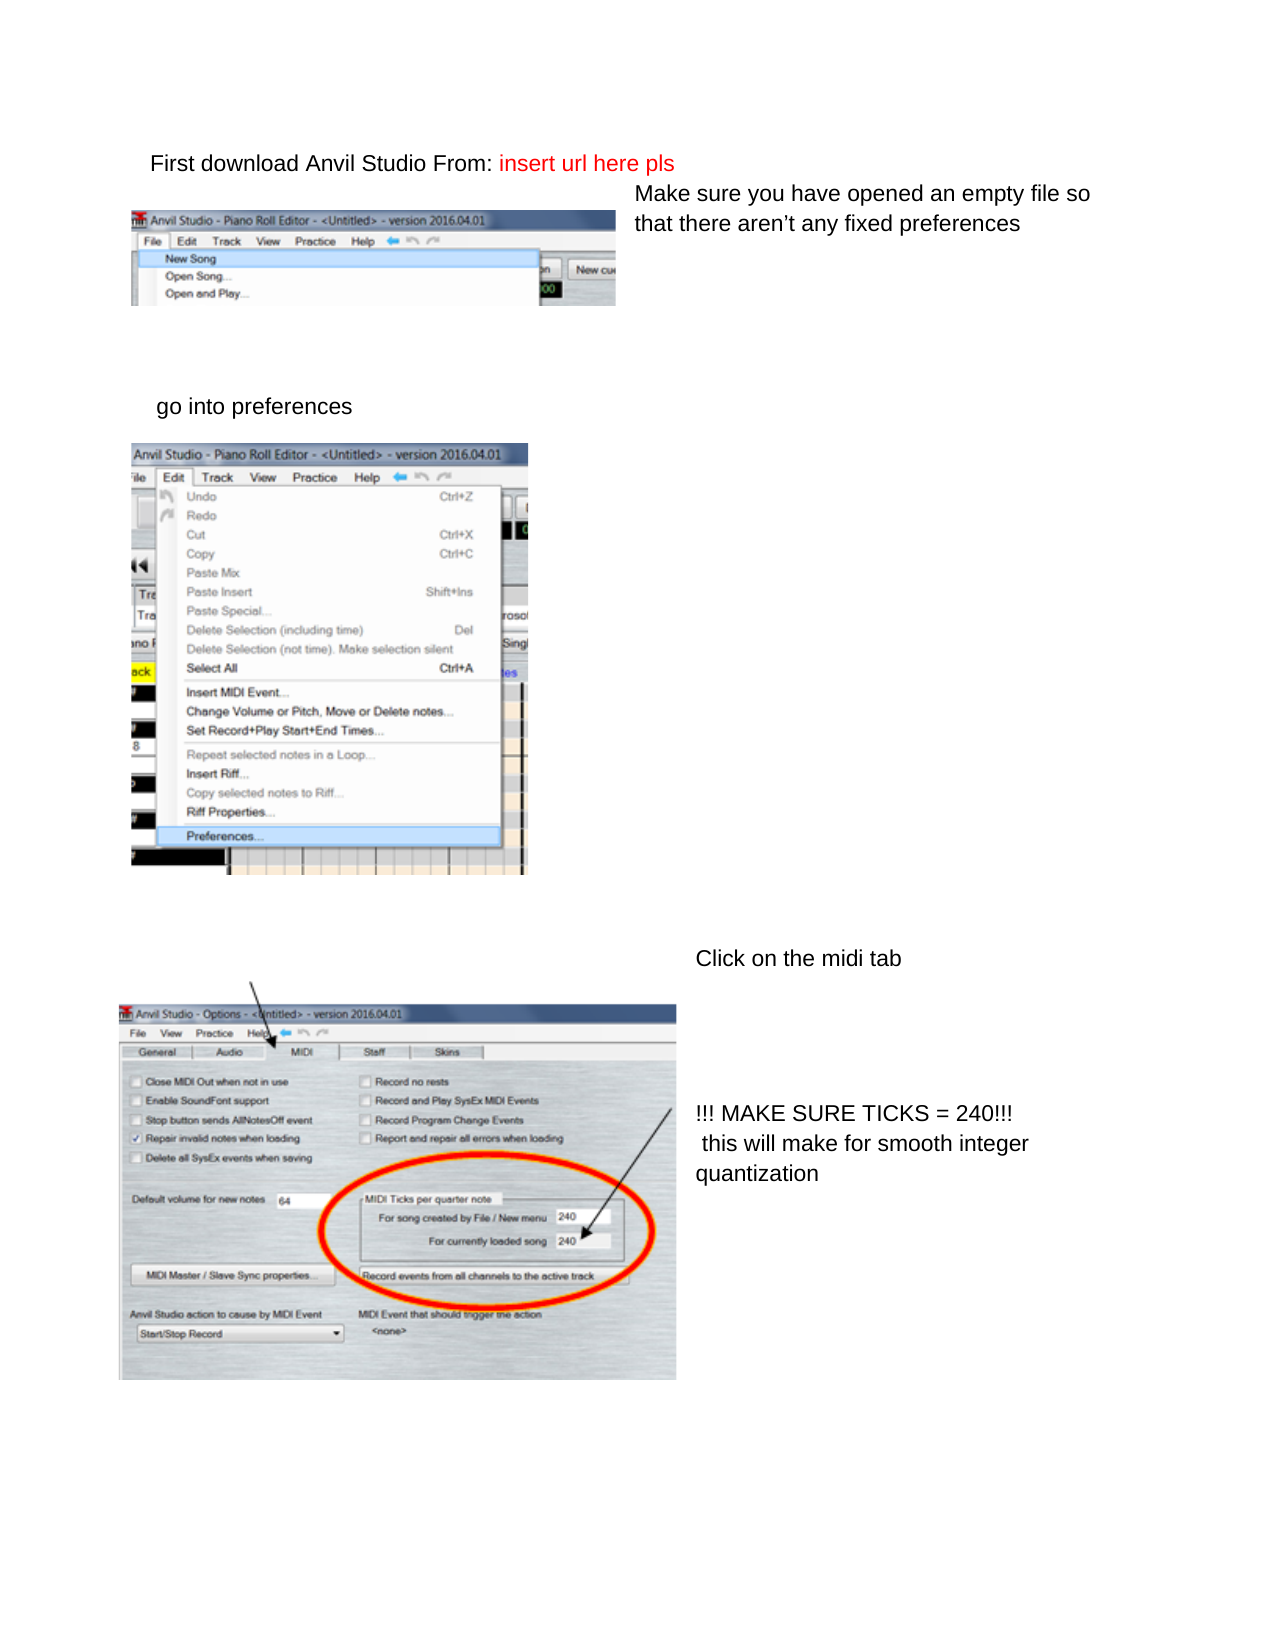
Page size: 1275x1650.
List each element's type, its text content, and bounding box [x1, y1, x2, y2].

text !!! MAKE SURE TICKS = 240!!! [677, 1099, 1125, 1126]
picture [131, 443, 529, 875]
picture [118, 981, 677, 1380]
picture [131, 210, 616, 306]
text Click on the midi tab [150, 945, 1125, 971]
text this will make for smooth integer quantization [677, 1130, 1125, 1186]
text go into preferences [150, 393, 1125, 419]
text Make sure you have opened an empty file so that there aren’t any fixed preferences [150, 180, 1125, 237]
text First download Anvil Studio From: insert url here pls [150, 150, 1125, 176]
